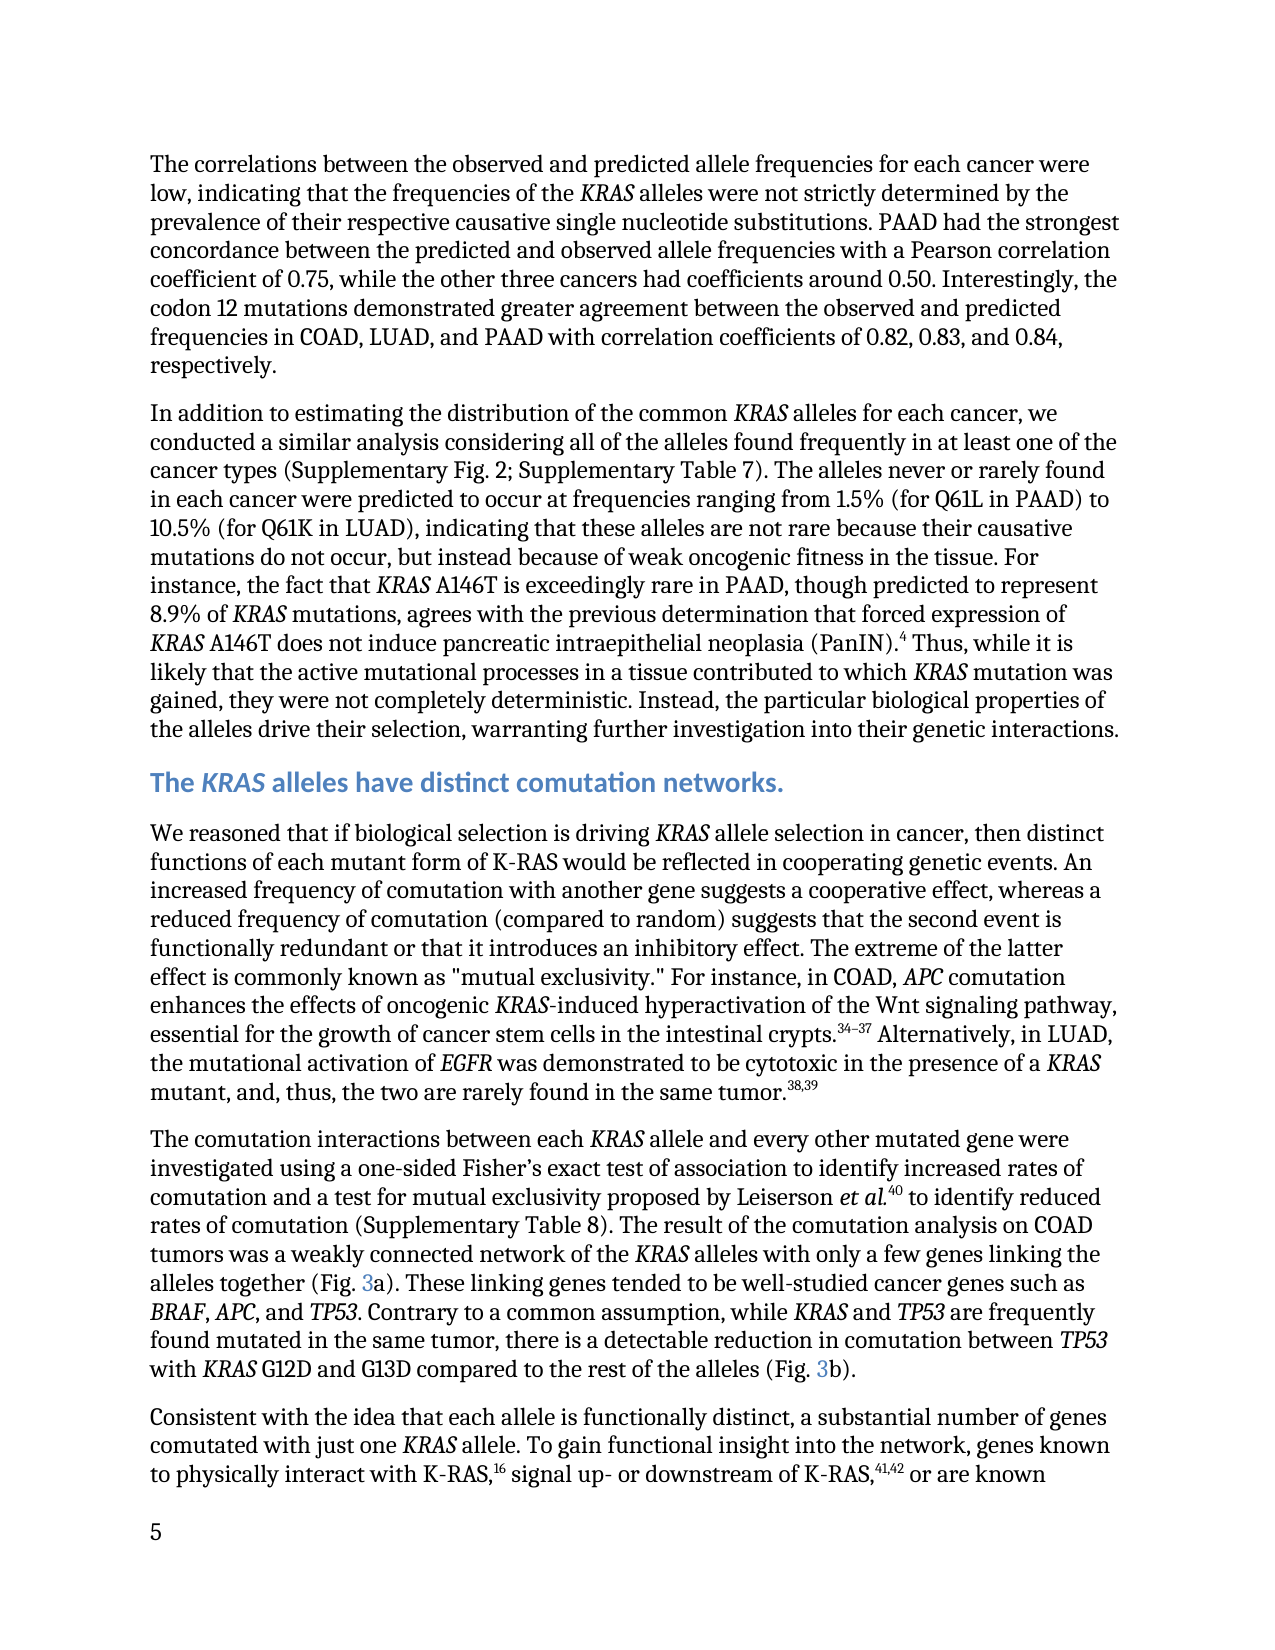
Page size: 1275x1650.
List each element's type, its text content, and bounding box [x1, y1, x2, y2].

text The comutation interactions between each KRAS allele and every other mutated gene were investigated using a one-sided Fisher’s exact test of association to identify increased rates of comutation and a test for mutual exclusivity proposed by Leiserson et al.40 to identify reduced rates of comutation (Supplementary Table 8). The result of the comutation analysis on COAD tumors was a weakly connected network of the KRAS alleles with only a few genes linking the alleles together (Fig. 3a). These linking genes tended to be well-studied cancer genes such as BRAF, APC, and TP53. Contrary to a common assumption, while KRAS and TP53 are frequently found mutated in the same tumor, there is a detectable reduction in comutation between TP53 with KRAS G12D and G13D compared to the rest of the alleles (Fig. 3b). [150, 1125, 1125, 1384]
text The correlations between the observed and predicted allele frequencies for each cancer were low, indicating that the frequencies of the KRAS alleles were not strictly determined by the prevalence of their respective causative single nucleotide substitutions. PAAD had the strongest concordance between the predicted and observed allele frequencies with a Pearson correlation coefficient of 0.75, while the other three cancers had coefficients around 0.50. Interestingly, the codon 12 mutations demonstrated greater agreement between the observed and predicted frequencies in COAD, LUAD, and PAAD with correlation coefficients of 0.82, 0.83, and 0.84, respectively. [150, 150, 1125, 380]
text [150, 1403, 1125, 1489]
subtitle The KRAS alleles have distinct comutation networks. [150, 764, 1125, 800]
text In addition to estimating the distribution of the common KRAS alleles for each cancer, we conducted a similar analysis considering all of the alleles found frequently in at least one of the cancer types (Supplementary Fig. 2; Supplementary Table 7). The alleles never or rarely found in each cancer were predicted to occur at frequencies ranging from 1.5% (for Q61L in PAAD) to 10.5% (for Q61K in LUAD), indicating that these alleles are not rare because their causative mutations do not occur, but instead because of weak oncogenic fitness in the tissue. For instance, the fact that KRAS A146T is exceedingly rare in PAAD, though predicted to represent 8.9% of KRAS mutations, agrees with the previous determination that forced expression of KRAS A146T does not induce pancreatic intraepithelial neoplasia (PanIN).4 Thus, while it is likely that the active mutational processes in a tissue contributed to which KRAS mutation was gained, they were not completely deterministic. Instead, the particular biological properties of the alleles drive their selection, warranting further investigation into their genetic interactions. [150, 399, 1125, 744]
text We reasoned that if biological selection is driving KRAS allele selection in cancer, then distinct functions of each mutant form of K-RAS would be reflected in cooperating genetic events. An increased frequency of comutation with another gene suggests a cooperative effect, whereas a reduced frequency of comutation (compared to random) suggests that the second event is functionally redundant or that it introduces an inhibitory effect. The extreme of the latter effect is commonly known as "mutual exclusivity." For instance, in COAD, APC comutation enhances the effects of oncogenic KRAS-induced hyperactivation of the Wnt signaling pathway, essential for the growth of cancer stem cells in the intestinal crypts.34–37 Alternatively, in LUAD, the mutational activation of EGFR was demonstrated to be cytotoxic in the presence of a KRAS mutant, and, thus, the two are rarely found in the same tumor.38,39 [150, 819, 1125, 1106]
